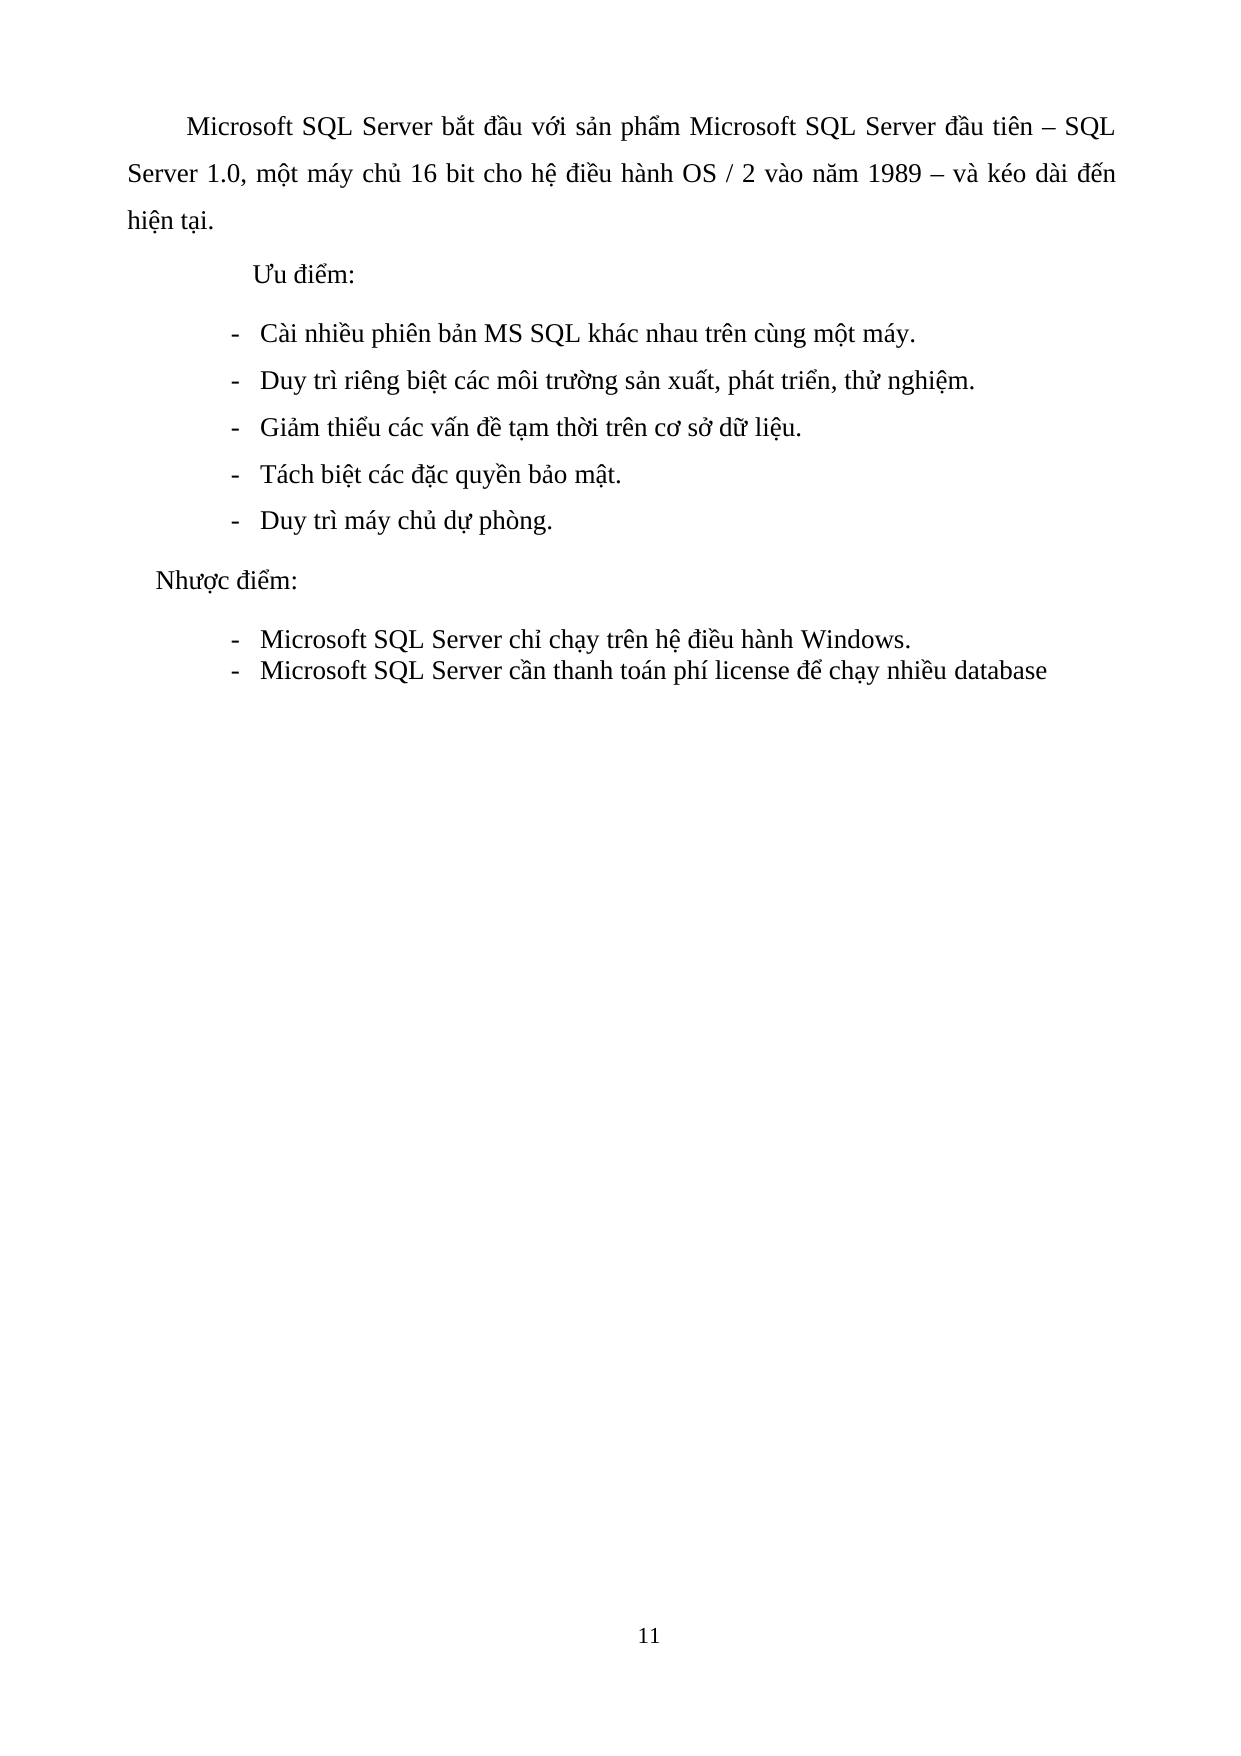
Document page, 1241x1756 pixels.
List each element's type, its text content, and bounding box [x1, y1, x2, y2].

list Microsoft SQL Server cần thanh toán phí license để chạy nhiều database [231, 654, 1140, 686]
list Tách biệt các đặc quyền bảo mật. [231, 458, 1140, 489]
list Microsoft SQL Server chỉ chạy trên hệ điều hành Windows. [231, 623, 1140, 654]
list Giảm thiểu các vấn đề tạm thời trên cơ sở dữ liệu. [231, 411, 1140, 442]
list Duy trì riêng biệt các môi trường sản xuất, phát triển, thử nghiệm. [231, 364, 1140, 395]
text Microsoft SQL Server bắt đầu với sản phẩm Microsoft SQL Server đầu tiên – SQL Server 1.0, một máy chủ 16 bit cho hệ điều hành OS / 2 vào năm 1989 – và kéo dài đến hiện tại. [127, 110, 1118, 235]
text Ưu điểm: [252, 258, 1140, 289]
text Nhược điểm: [155, 564, 1140, 595]
list Cài nhiều phiên bản MS SQL khác nhau trên cùng một máy. [231, 317, 1140, 349]
list Duy trì máy chủ dự phòng. [231, 504, 1140, 536]
